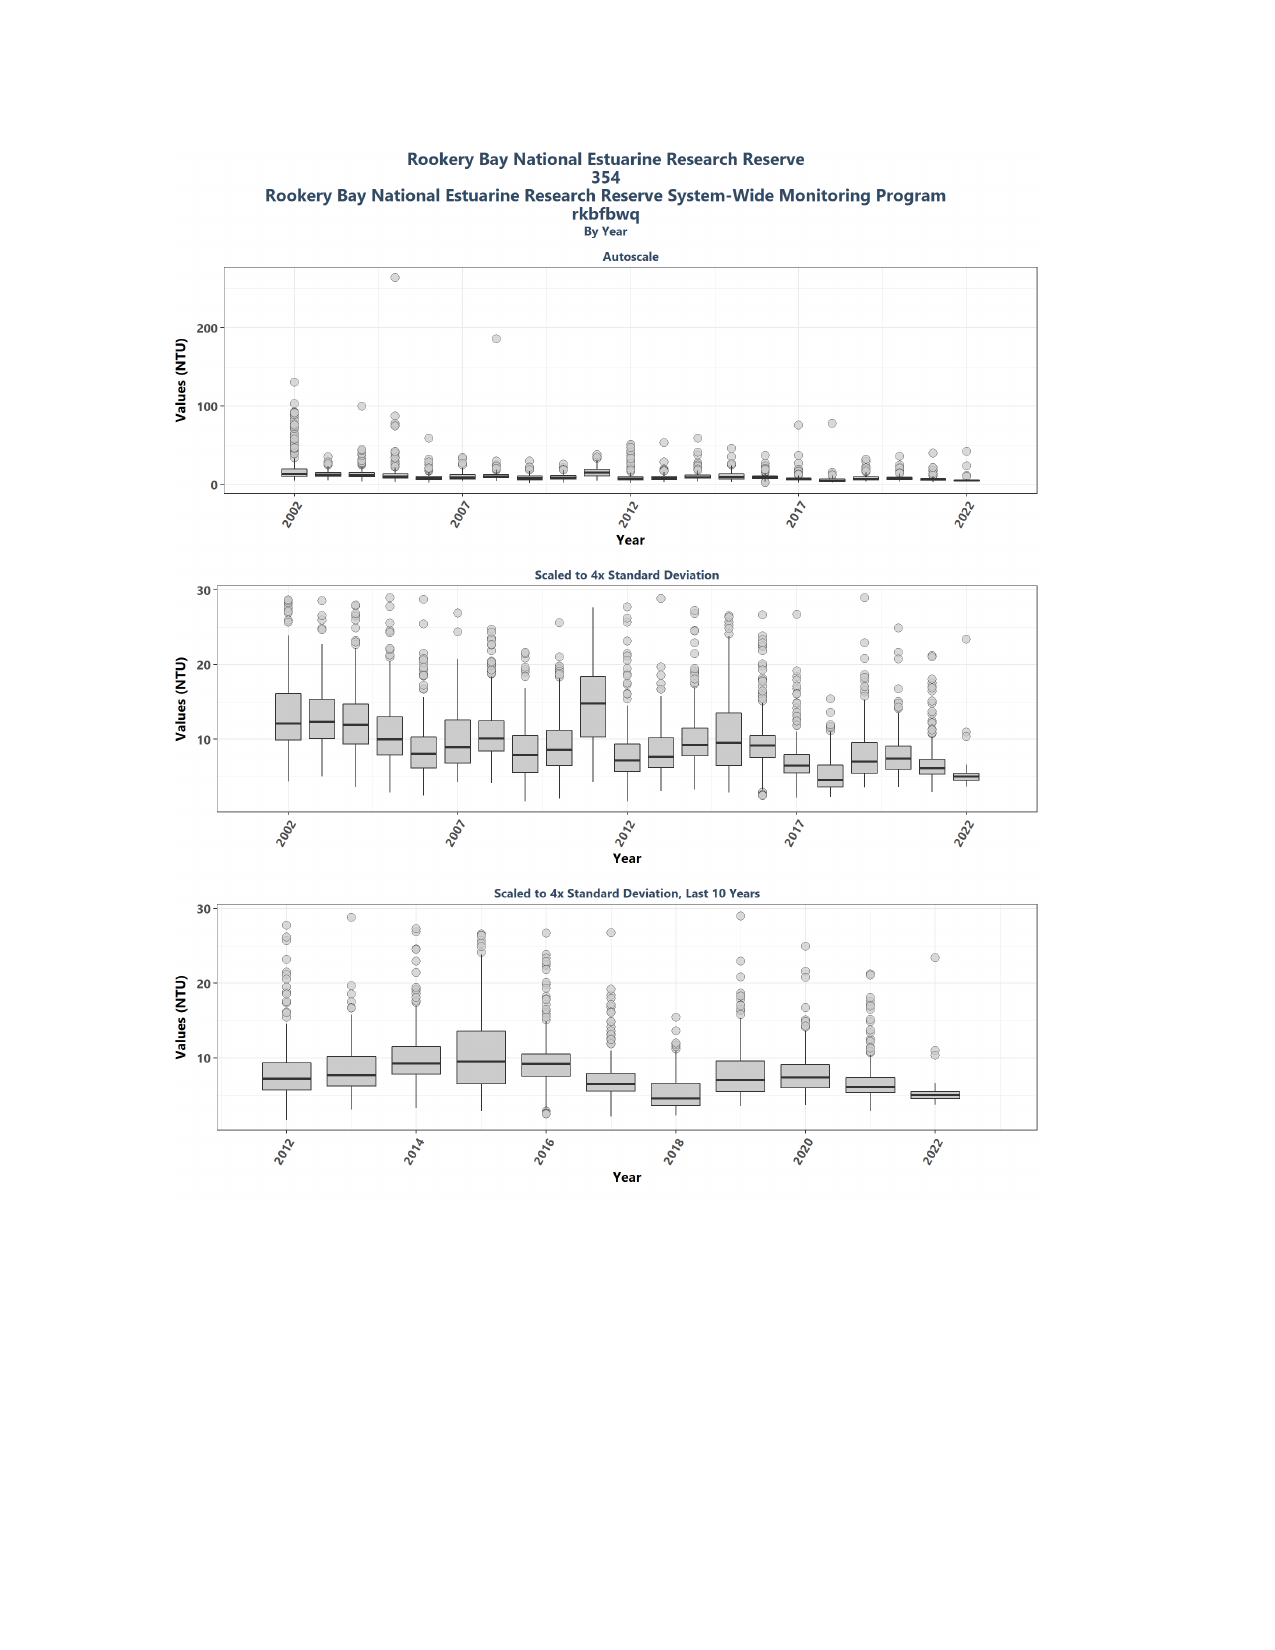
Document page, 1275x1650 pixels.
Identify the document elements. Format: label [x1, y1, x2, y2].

picture [168, 150, 1044, 1200]
